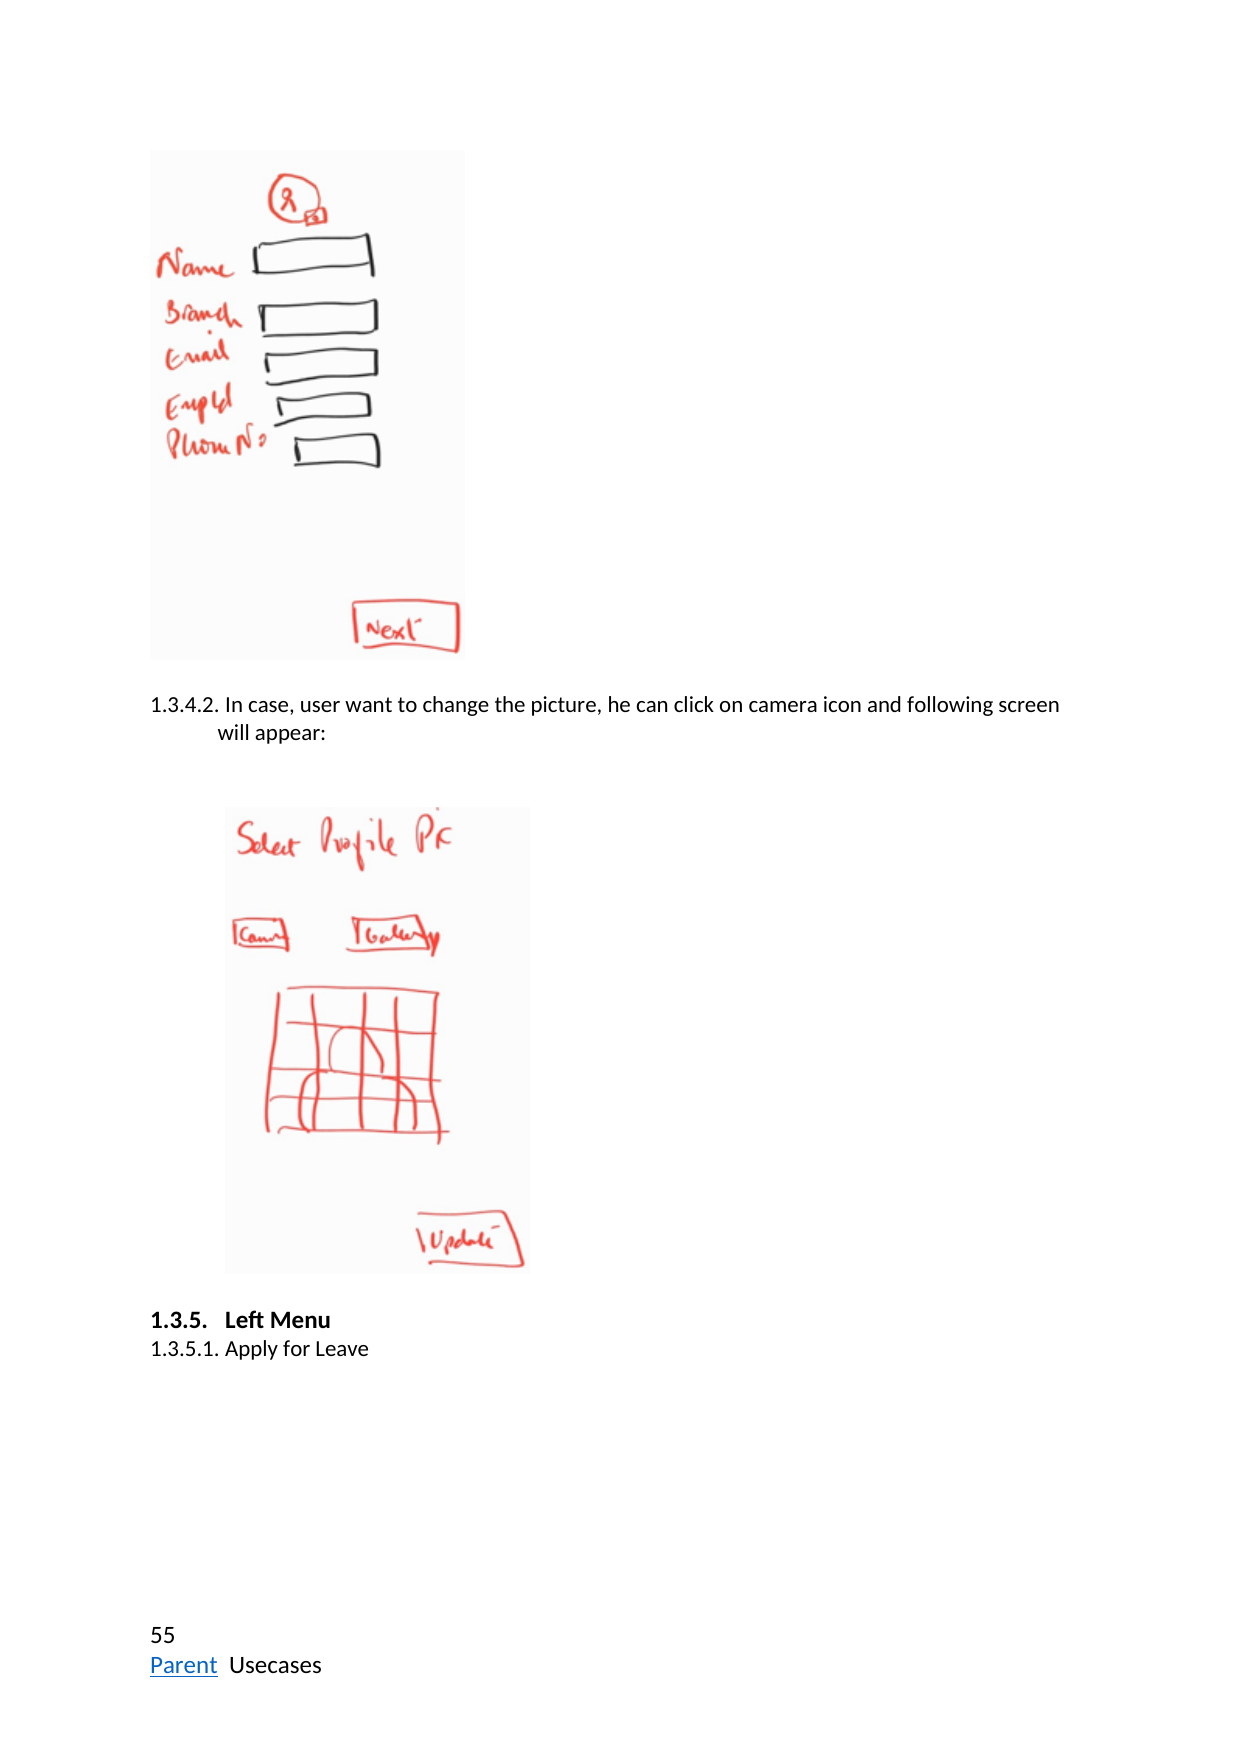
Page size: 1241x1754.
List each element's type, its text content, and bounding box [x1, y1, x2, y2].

text Apply for Leave [150, 1334, 1090, 1362]
text In case, user want to change the picture, he can click on camera icon and following screen will appear: [150, 690, 1090, 746]
picture [225, 807, 531, 1274]
text Left Menu [150, 1304, 1090, 1334]
picture [150, 150, 466, 660]
